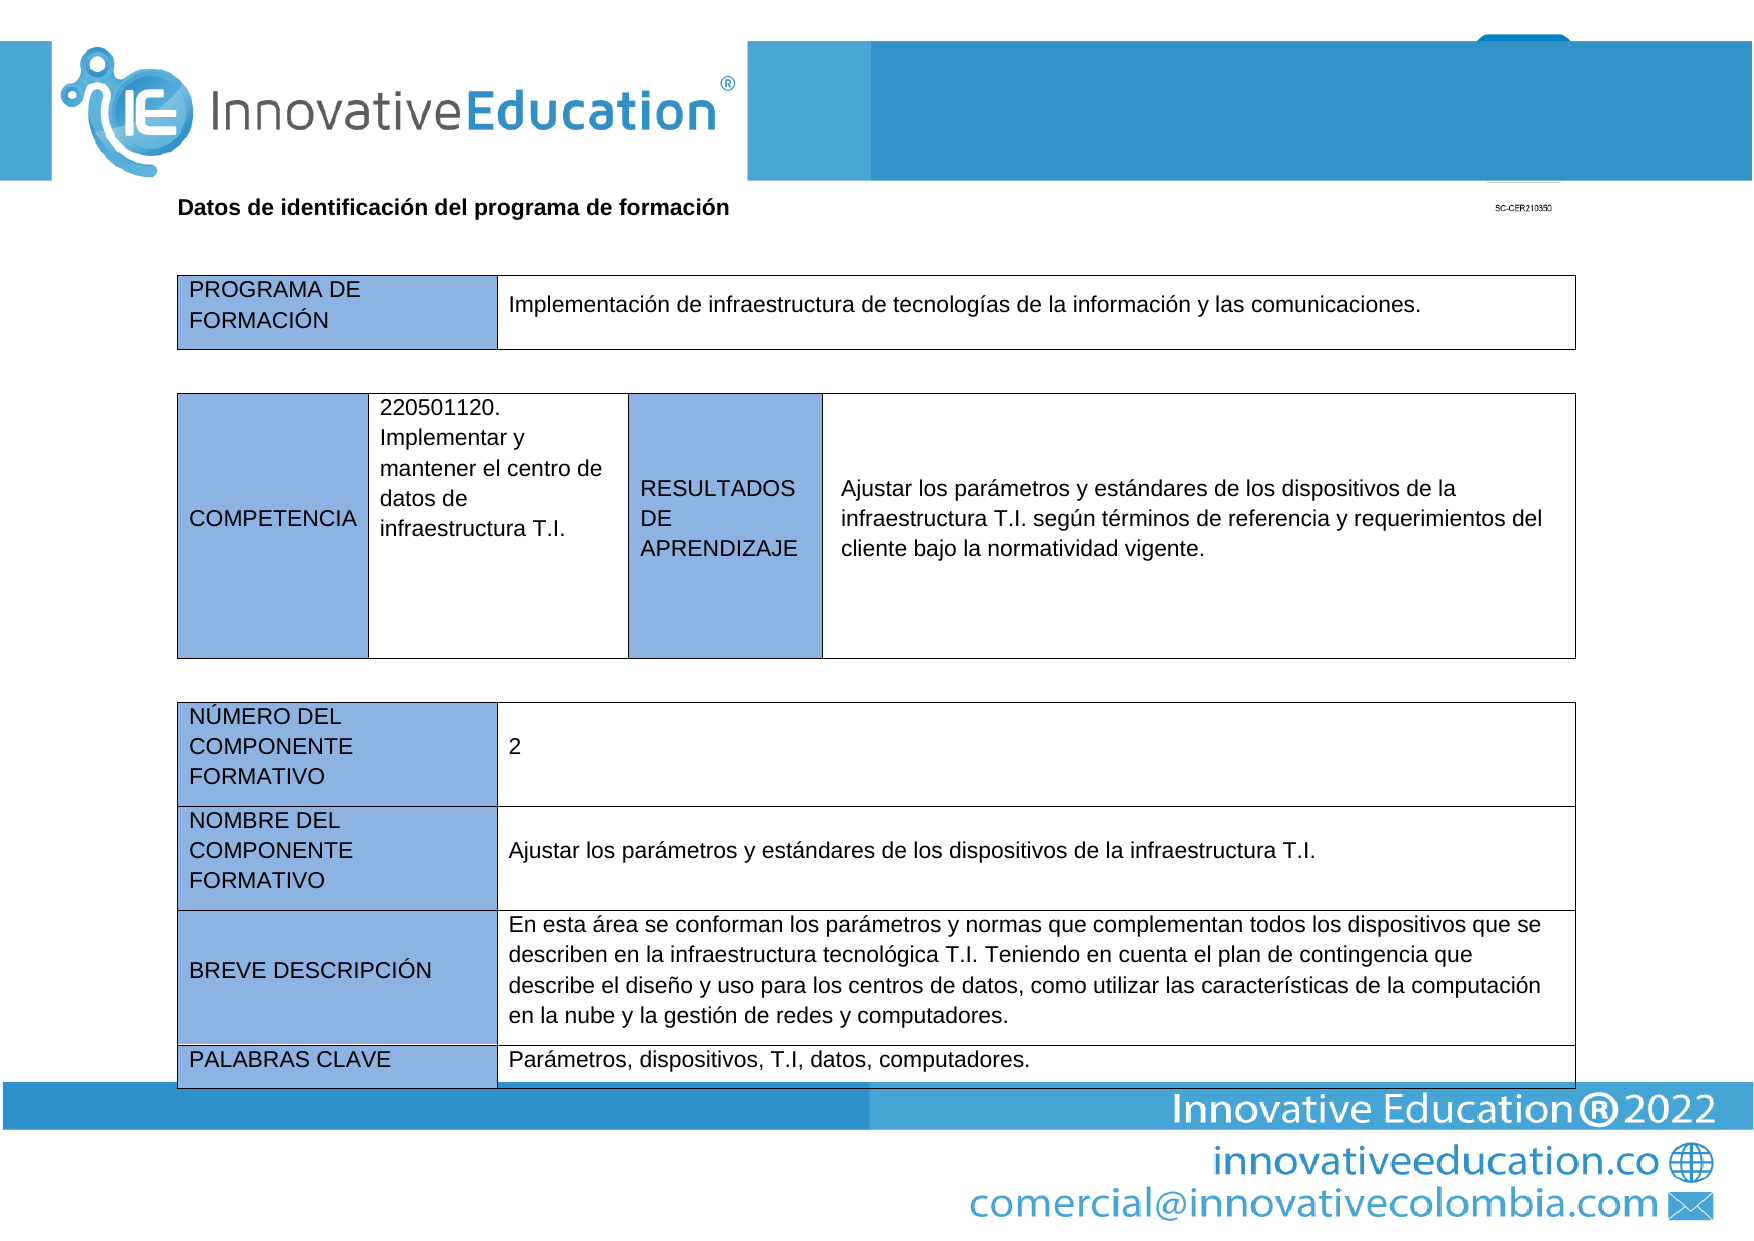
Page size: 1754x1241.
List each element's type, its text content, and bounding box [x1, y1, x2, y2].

table_header COMPETENCIA [178, 394, 368, 658]
table_cell BREVE DESCRIPCIÓN [178, 911, 497, 1044]
table_header 220501120. Implementar y mantener el centro de datos de infraestructura T.I. [369, 394, 628, 658]
text Datos de identificación del programa de formación [177, 153, 1577, 220]
table_header RESULTADOS DE APRENDIZAJE [629, 394, 822, 658]
table_cell En esta área se conforman los parámetros y normas que complementan todos los dispositivos que se describen en la infraestructura tecnológica T.I. Teniendo en cuenta el plan de contingencia que describe el diseño y uso para los centros de datos, como utilizar las características de la computación en la nube y la gestión de redes y computadores. [498, 911, 1575, 1044]
table_header NÚMERO DEL COMPONENTE FORMATIVO [178, 703, 497, 806]
picture [0, 28, 1752, 194]
table_header Ajustar los parámetros y estándares de los dispositivos de la infraestructura T.I. según términos de referencia y requerimientos del cliente bajo la normatividad vigente. [823, 394, 1575, 658]
table_header PROGRAMA DE FORMACIÓN [178, 276, 497, 349]
table_header Implementación de infraestructura de tecnologías de la información y las comunicaciones. [498, 276, 1575, 349]
picture [2, 1080, 1754, 1227]
table_cell Parámetros, dispositivos, T.I, datos, computadores. [498, 1046, 1575, 1088]
table_header 2 [498, 703, 1575, 806]
table_cell NOMBRE DEL COMPONENTE FORMATIVO [178, 807, 497, 910]
table_cell PALABRAS CLAVE [178, 1046, 497, 1088]
table_cell Ajustar los parámetros y estándares de los dispositivos de la infraestructura T.I. [498, 807, 1575, 910]
